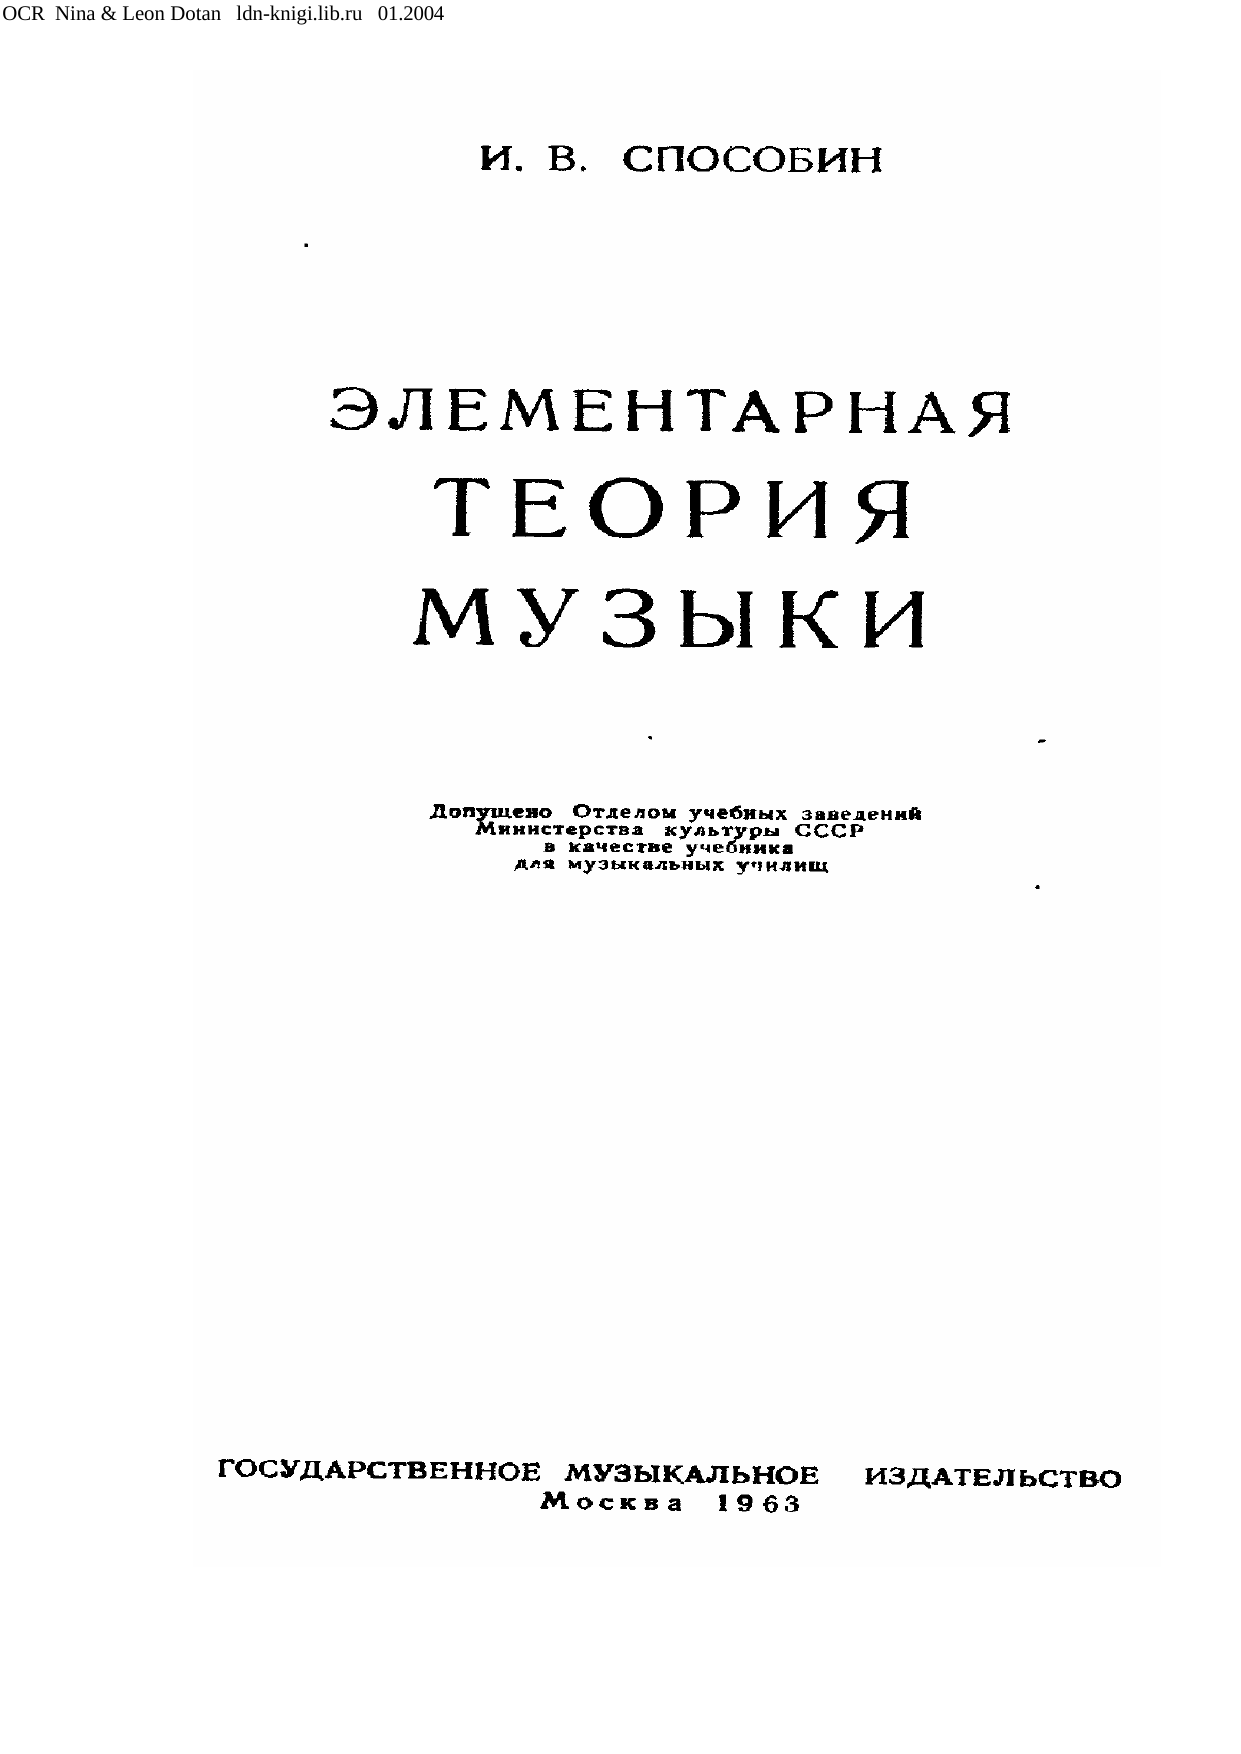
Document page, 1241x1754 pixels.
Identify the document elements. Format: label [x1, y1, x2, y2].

picture [192, 70, 1162, 1567]
